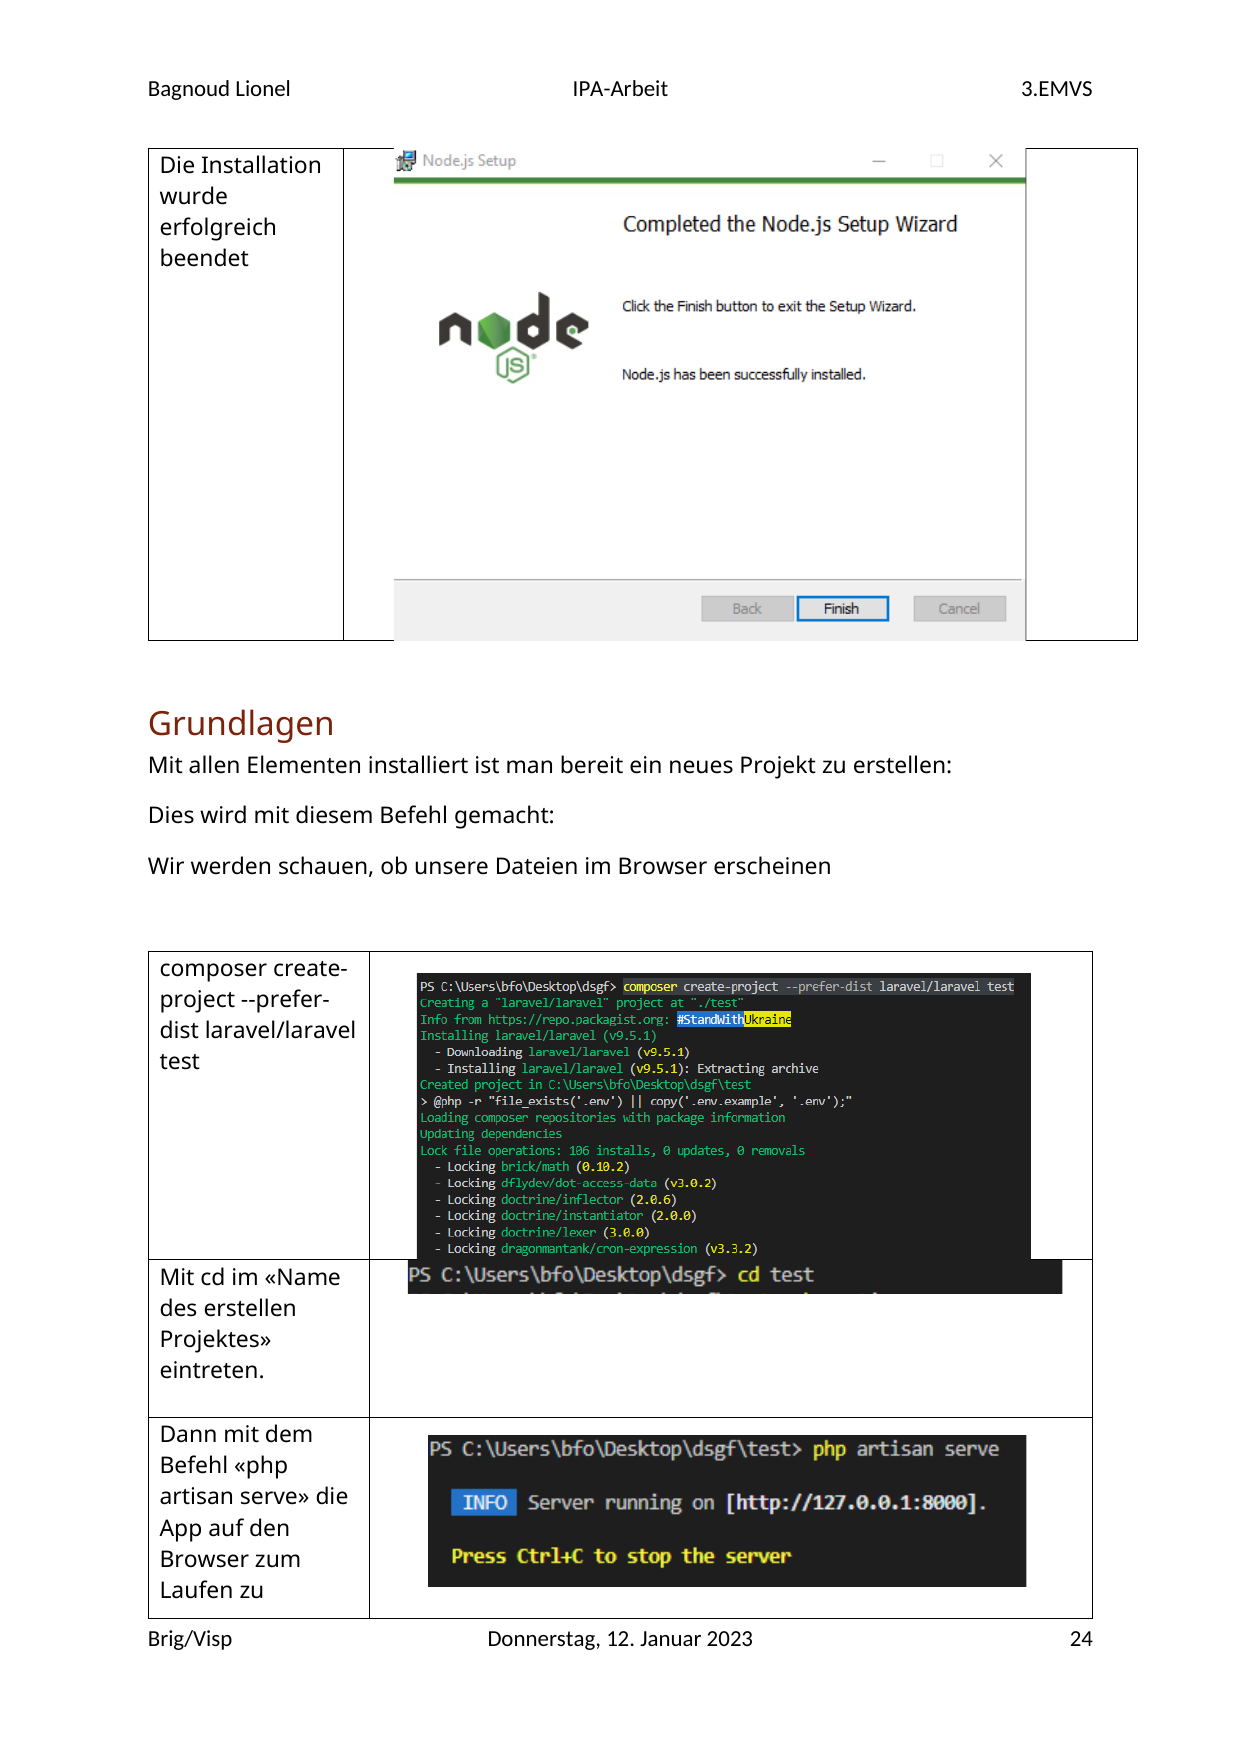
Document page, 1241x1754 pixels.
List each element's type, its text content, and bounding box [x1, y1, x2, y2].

table_cell [370, 1260, 1092, 1417]
picture [428, 1435, 1027, 1587]
text Wir werden schauen, ob unsere Dateien im Browser erscheinen [148, 850, 1093, 881]
table_cell [370, 1418, 1092, 1618]
subtitle Grundlagen [148, 700, 1093, 745]
table_cell Die Installation wurde erfolgreich beendet [149, 149, 343, 640]
table_cell Mit cd im «Name des erstellen Projektes» eintreten. [149, 1260, 369, 1417]
text Mit allen Elementen installiert ist man bereit ein neues Projekt zu erstellen: [148, 749, 1093, 780]
table_cell [1027, 149, 1137, 640]
table_cell [344, 149, 393, 640]
picture [393, 148, 1027, 641]
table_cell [149, 1418, 369, 1618]
table_header composer create-project --prefer-dist laravel/laravel test [149, 952, 369, 1259]
text Dies wird mit diesem Befehl gemacht: [148, 799, 1093, 831]
table_header [370, 952, 1092, 1259]
picture [407, 973, 1063, 1294]
